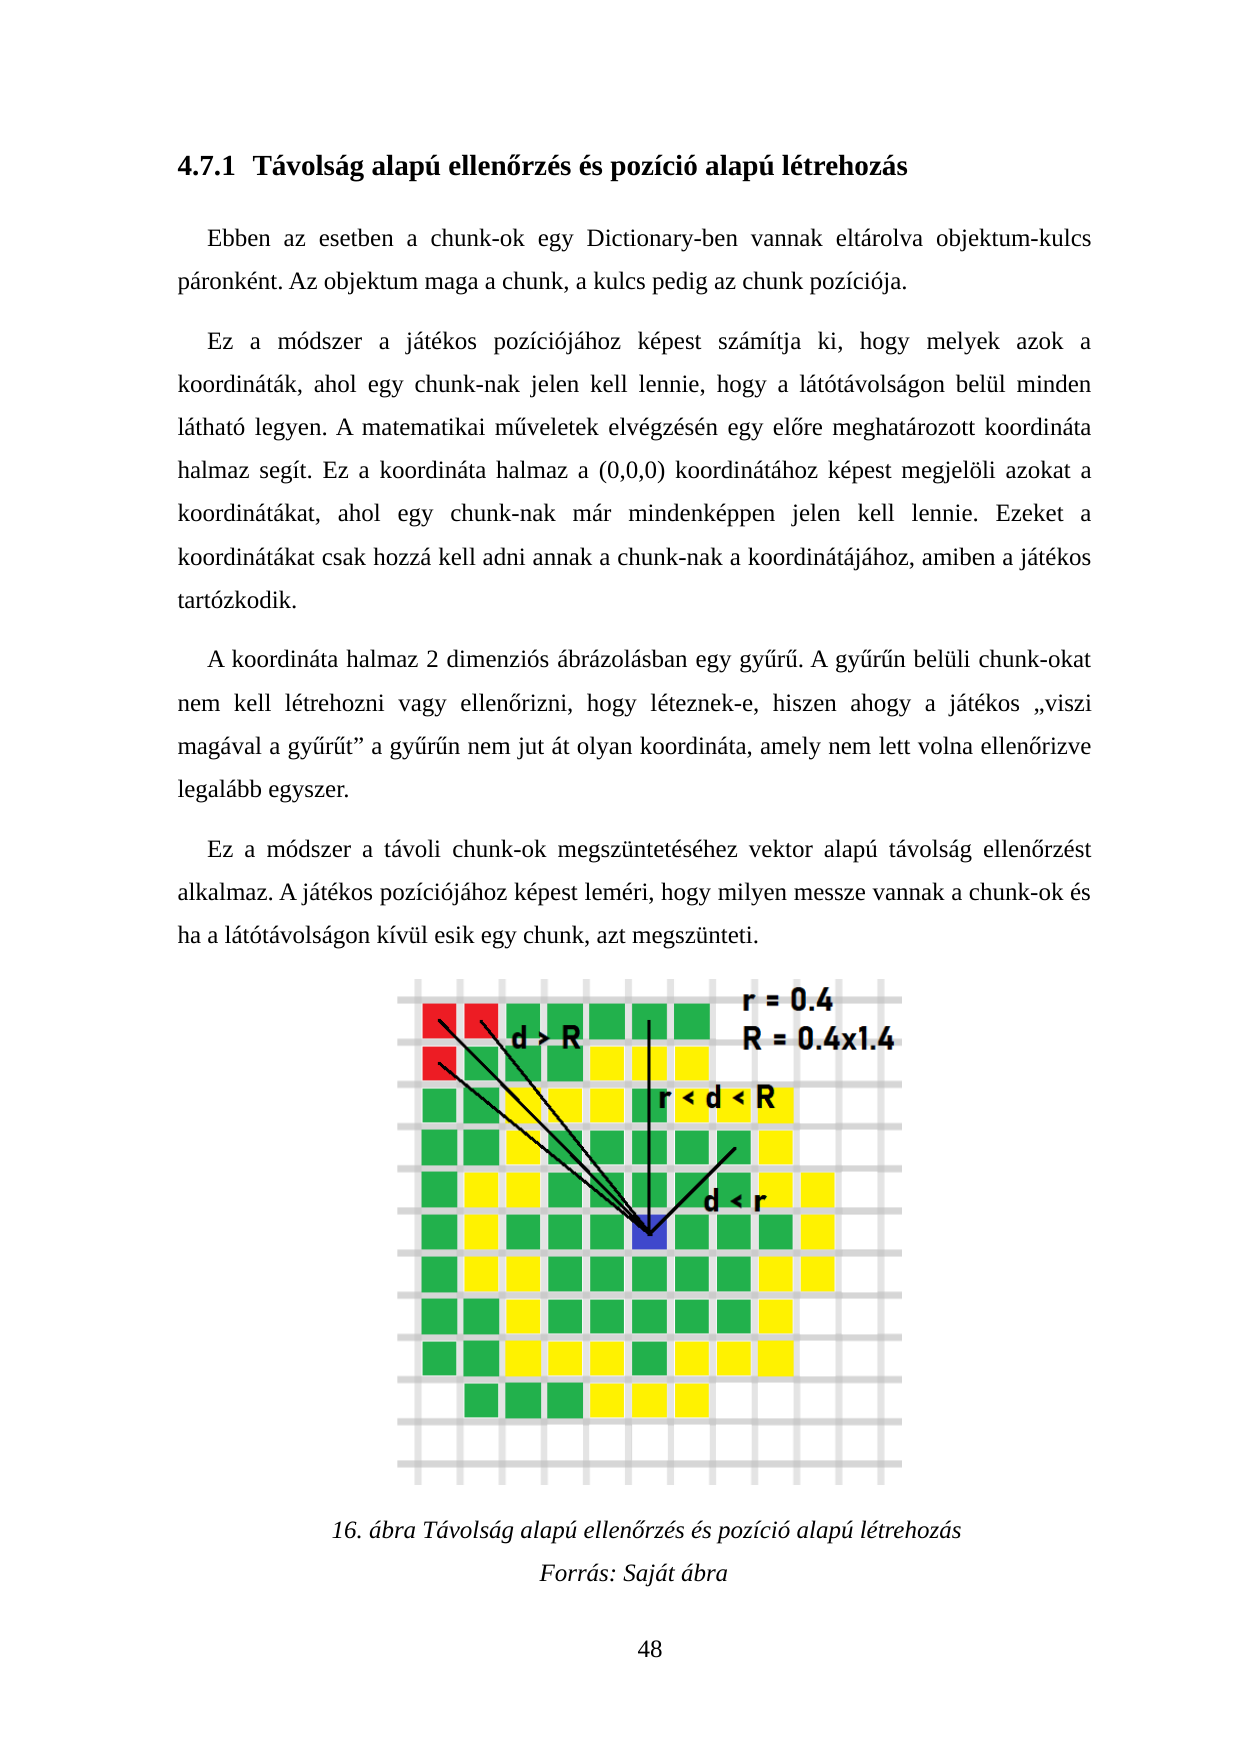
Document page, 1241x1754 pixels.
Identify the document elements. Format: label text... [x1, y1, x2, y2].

text 16. ábra Távolság alapú ellenőrzés és pozíció alapú létrehozás Forrás: Saját ábra [177, 1515, 1092, 1587]
text Ebben az esetben a chunk-ok egy Dictionary-ben vannak eltárolva objektum-kulcs páronként. Az objektum maga a chunk, a kulcs pedig az chunk pozíciója. [177, 223, 1092, 295]
text Ez a módszer a játékos pozíciójához képest számítja ki, hogy melyek azok a koordináták, ahol egy chunk-nak jelen kell lennie, hogy a látótávolságon belül minden látható legyen. A matematikai műveletek elvégzésén egy előre meghatározott koordináta halmaz segít. Ez a koordináta halmaz a (0,0,0) koordinátához képest megjelöli azokat a koordinátákat, ahol egy chunk-nak már mindenképpen jelen kell lennie. Ezeket a koordinátákat csak hozzá kell adni annak a chunk-nak a koordinátájához, amiben a játékos tartózkodik. [177, 326, 1092, 613]
picture [397, 979, 902, 1485]
text Ez a módszer a távoli chunk-ok megszüntetéséhez vektor alapú távolság ellenőrzést alkalmaz. A játékos pozíciójához képest leméri, hogy milyen messze vannak a chunk-ok és ha a látótávolságon kívül esik egy chunk, azt megszünteti. [177, 834, 1092, 949]
text A koordináta halmaz 2 dimenziós ábrázolásban egy gyűrű. A gyűrűn belüli chunk-okat nem kell létrehozni vagy ellenőrizni, hogy léteznek-e, hiszen ahogy a játékos „viszi magával a gyűrűt” a gyűrűn nem jut át olyan koordináta, amely nem lett volna ellenőrizve legalább egyszer. [177, 644, 1092, 803]
subtitle Távolság alapú ellenőrzés és pozíció alapú létrehozás [177, 148, 1092, 181]
